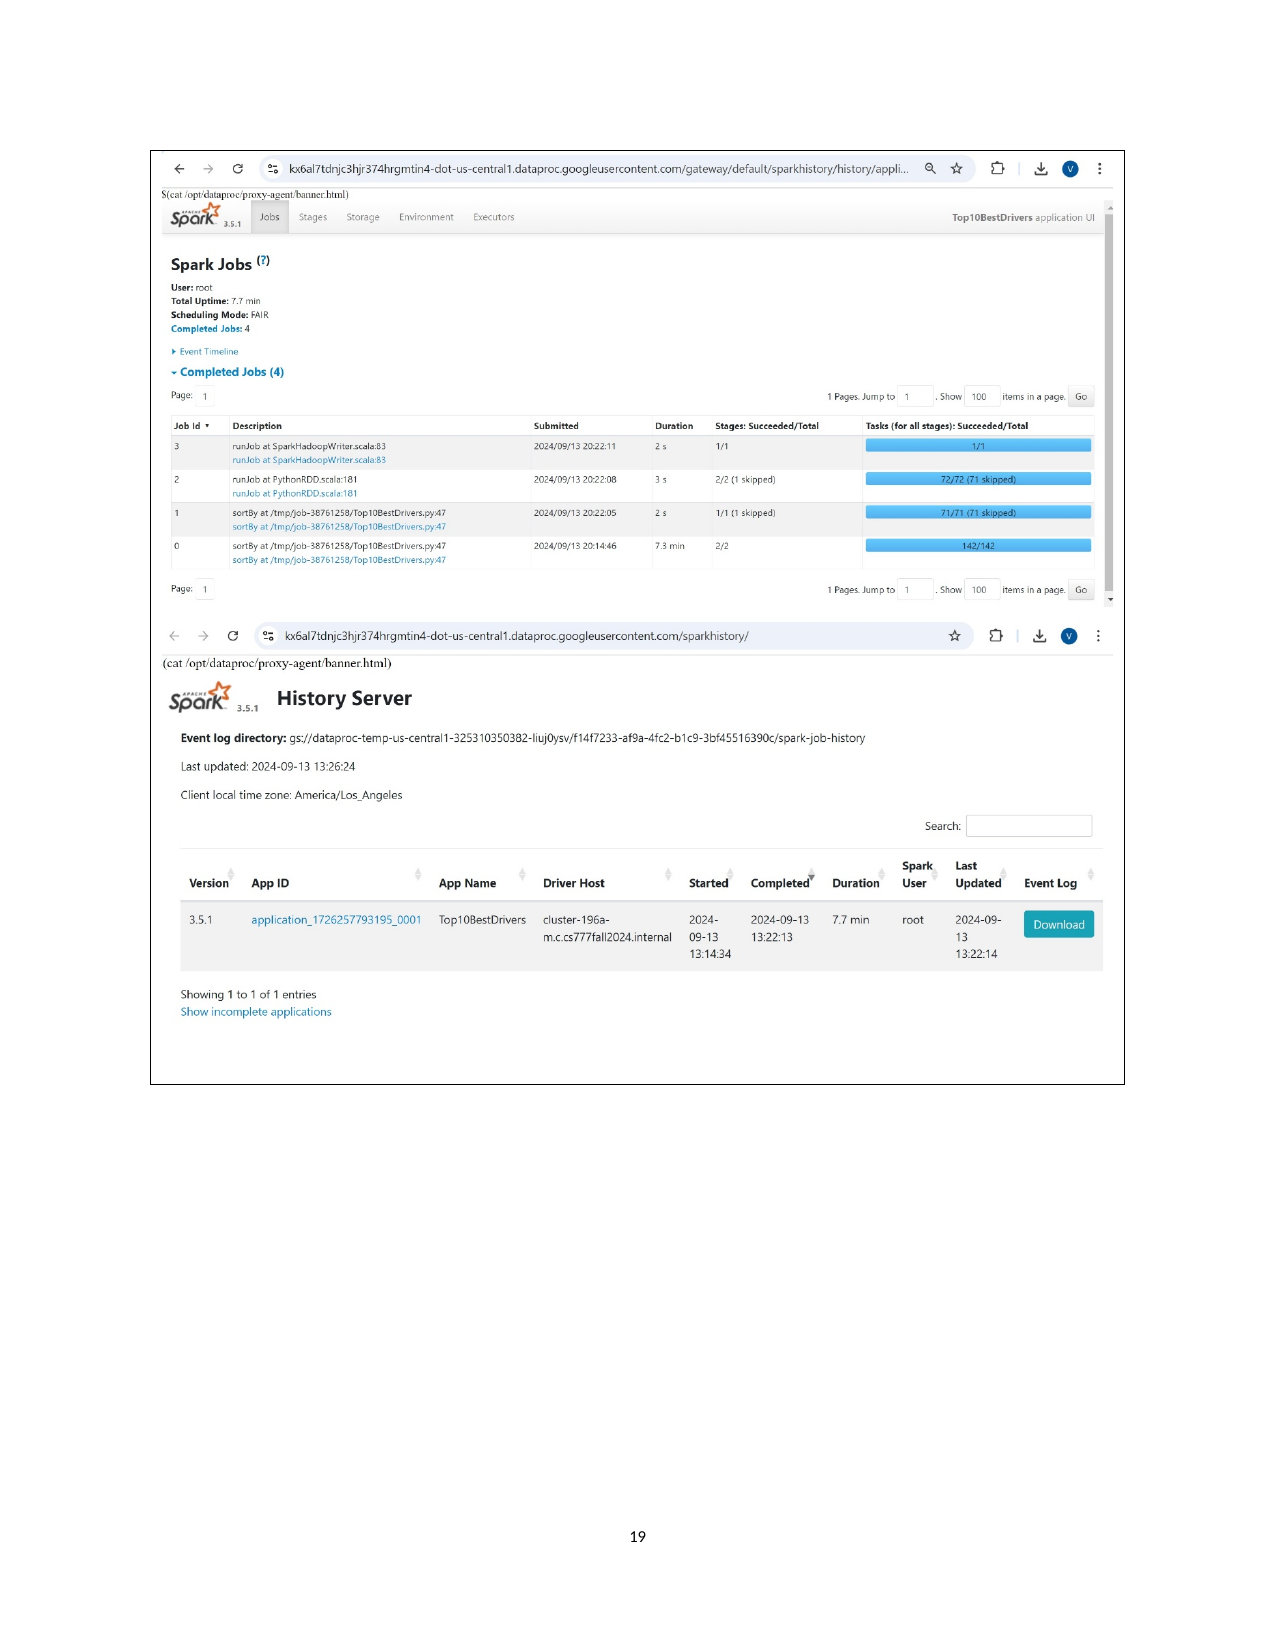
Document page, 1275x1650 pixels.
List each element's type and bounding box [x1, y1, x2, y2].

table_header [151, 151, 1124, 1084]
picture [161, 151, 1114, 618]
picture [161, 619, 1114, 1084]
